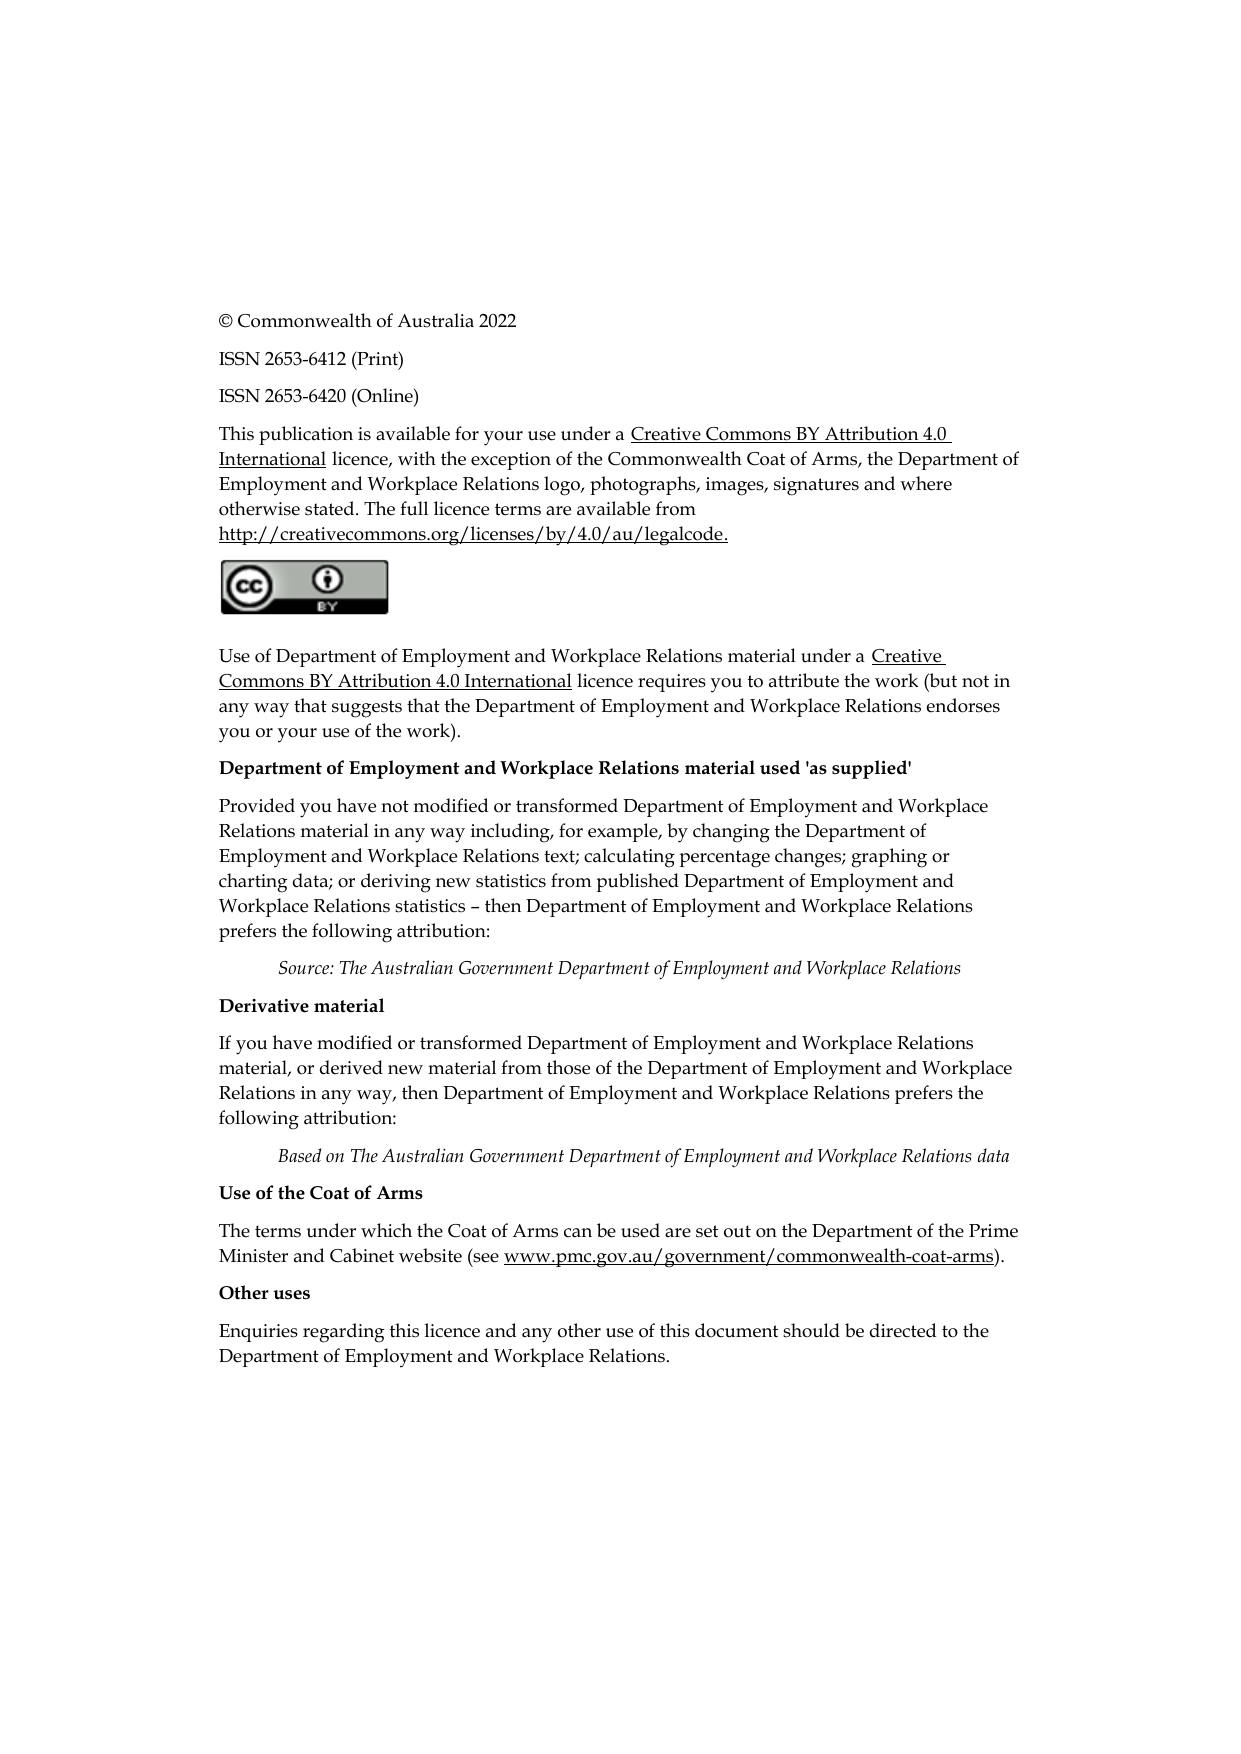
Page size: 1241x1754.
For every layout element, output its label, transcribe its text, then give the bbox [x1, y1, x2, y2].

picture [218, 557, 392, 618]
text ISSN 2653-6420 (Online) [218, 383, 1022, 408]
text ISSN 2653-6412 (Print) [218, 345, 1022, 370]
text Provided you have not modified or transformed Department of Employment and Workplace Relations material in any way including, for example, by changing the Department of Employment and Workplace Relations text; calculating percentage changes; graphing or charting data; or deriving new statistics from published Department of Employment and Workplace Relations statistics – then Department of Employment and Workplace Relations prefers the following attribution: [218, 792, 1022, 942]
text This publication is available for your use under a Creative Commons BY Attribution 4.0 International licence, with the exception of the Commonwealth Coat of Arms, the Department of Employment and Workplace Relations logo, photographs, images, signatures and where otherwise stated. The full licence terms are available from http://creativecommons.org/licenses/by/4.0/au/legalcode. [218, 420, 1022, 545]
text Source: The Australian Government Department of Employment and Workplace Relations [278, 955, 1022, 980]
text The terms under which the Coat of Arms can be used are set out on the Department of the Prime Minister and Cabinet website (see www.pmc.gov.au/government/commonwealth-coat-arms). [218, 1217, 1022, 1267]
text If you have modified or transformed Department of Employment and Workplace Relations material, or derived new material from those of the Department of Employment and Workplace Relations in any way, then Department of Employment and Workplace Relations prefers the following attribution: [218, 1030, 1022, 1130]
text Enquiries regarding this licence and any other use of this document should be directed to the Department of Employment and Workplace Relations. [218, 1317, 1022, 1367]
text Based on The Australian Government Department of Employment and Workplace Relations data [278, 1142, 1022, 1167]
text Use of the Coat of Arms [218, 1180, 1022, 1205]
text Derivative material [218, 992, 1022, 1017]
text Department of Employment and Workplace Relations material used 'as supplied' [218, 755, 1022, 780]
text © Commonwealth of Australia 2022 [218, 308, 1022, 333]
text Other uses [218, 1280, 1022, 1305]
text Use of Department of Employment and Workplace Relations material under a Creative Commons BY Attribution 4.0 International licence requires you to attribute the work (but not in any way that suggests that the Department of Employment and Workplace Relations endorses you or your use of the work). [218, 642, 1022, 742]
